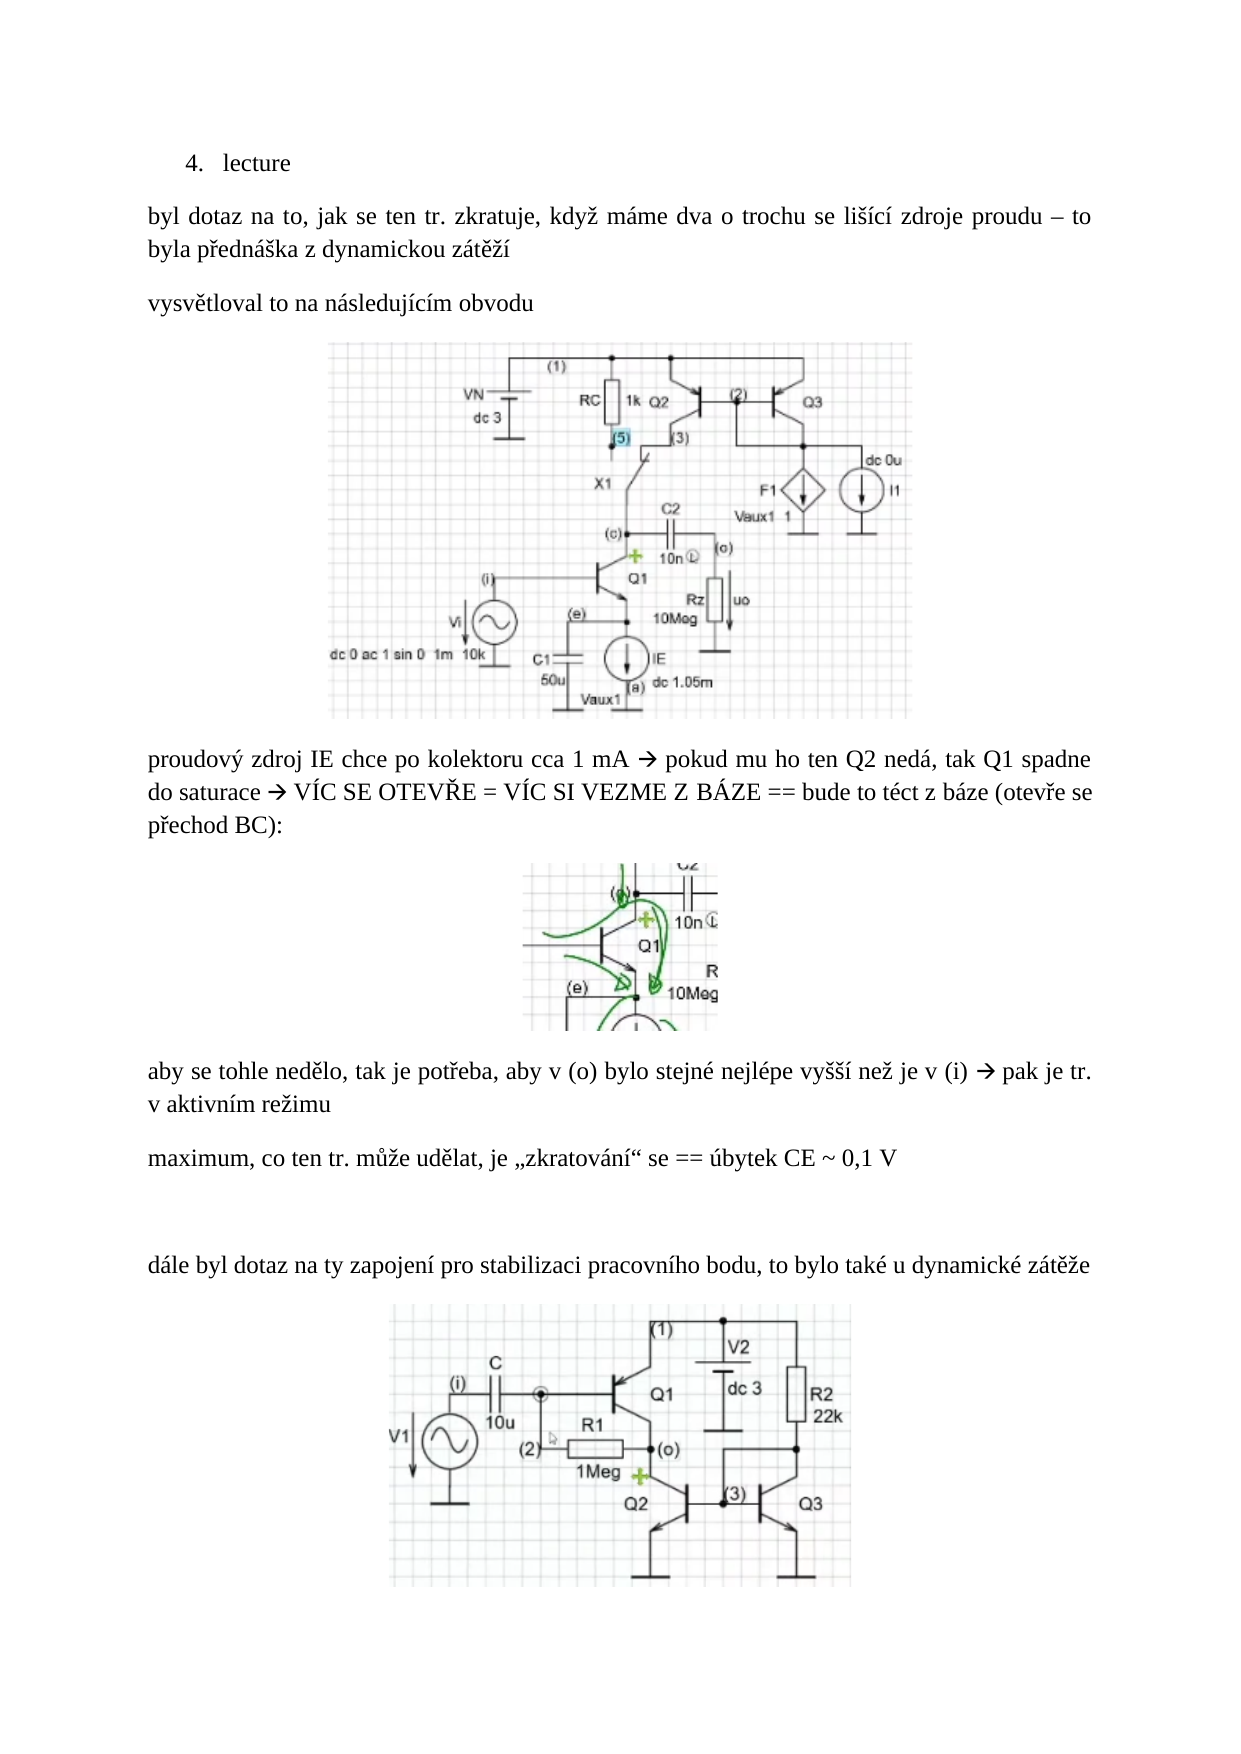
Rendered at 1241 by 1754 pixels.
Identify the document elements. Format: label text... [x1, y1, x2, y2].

text vysvětloval to na následujícím obvodu [148, 288, 1093, 317]
text maximum, co ten tr. může udělat, je „zkratování“ se == úbytek CE ~ 0,1 V [148, 1143, 1093, 1172]
picture [388, 1304, 852, 1587]
picture [522, 863, 718, 1031]
text dále byl dotaz na ty zapojení pro stabilizaci pracovního bodu, to bylo také u dynamické zátěže [148, 1251, 1093, 1279]
picture [327, 342, 913, 719]
text proudový zdroj IE chce po kolektoru cca 1 mA 🡪 pokud mu ho ten Q2 nedá, tak Q1 spadne do saturace 🡪 VÍC SE OTEVŘE = VÍC SI VEZME Z BÁZE == bude to téct z báze (otevře se přechod BC): [148, 744, 1093, 839]
list lecture [185, 148, 1093, 176]
text byl dotaz na to, jak se ten tr. zkratuje, když máme dva o trochu se lišící zdroje proudu – to byla přednáška z dynamickou zátěží [148, 201, 1093, 263]
text aby se tohle nedělo, tak je potřeba, aby v (o) bylo stejné nejlépe vyšší než je v (i) 🡪 pak je tr. v aktivním režimu [148, 1056, 1093, 1118]
